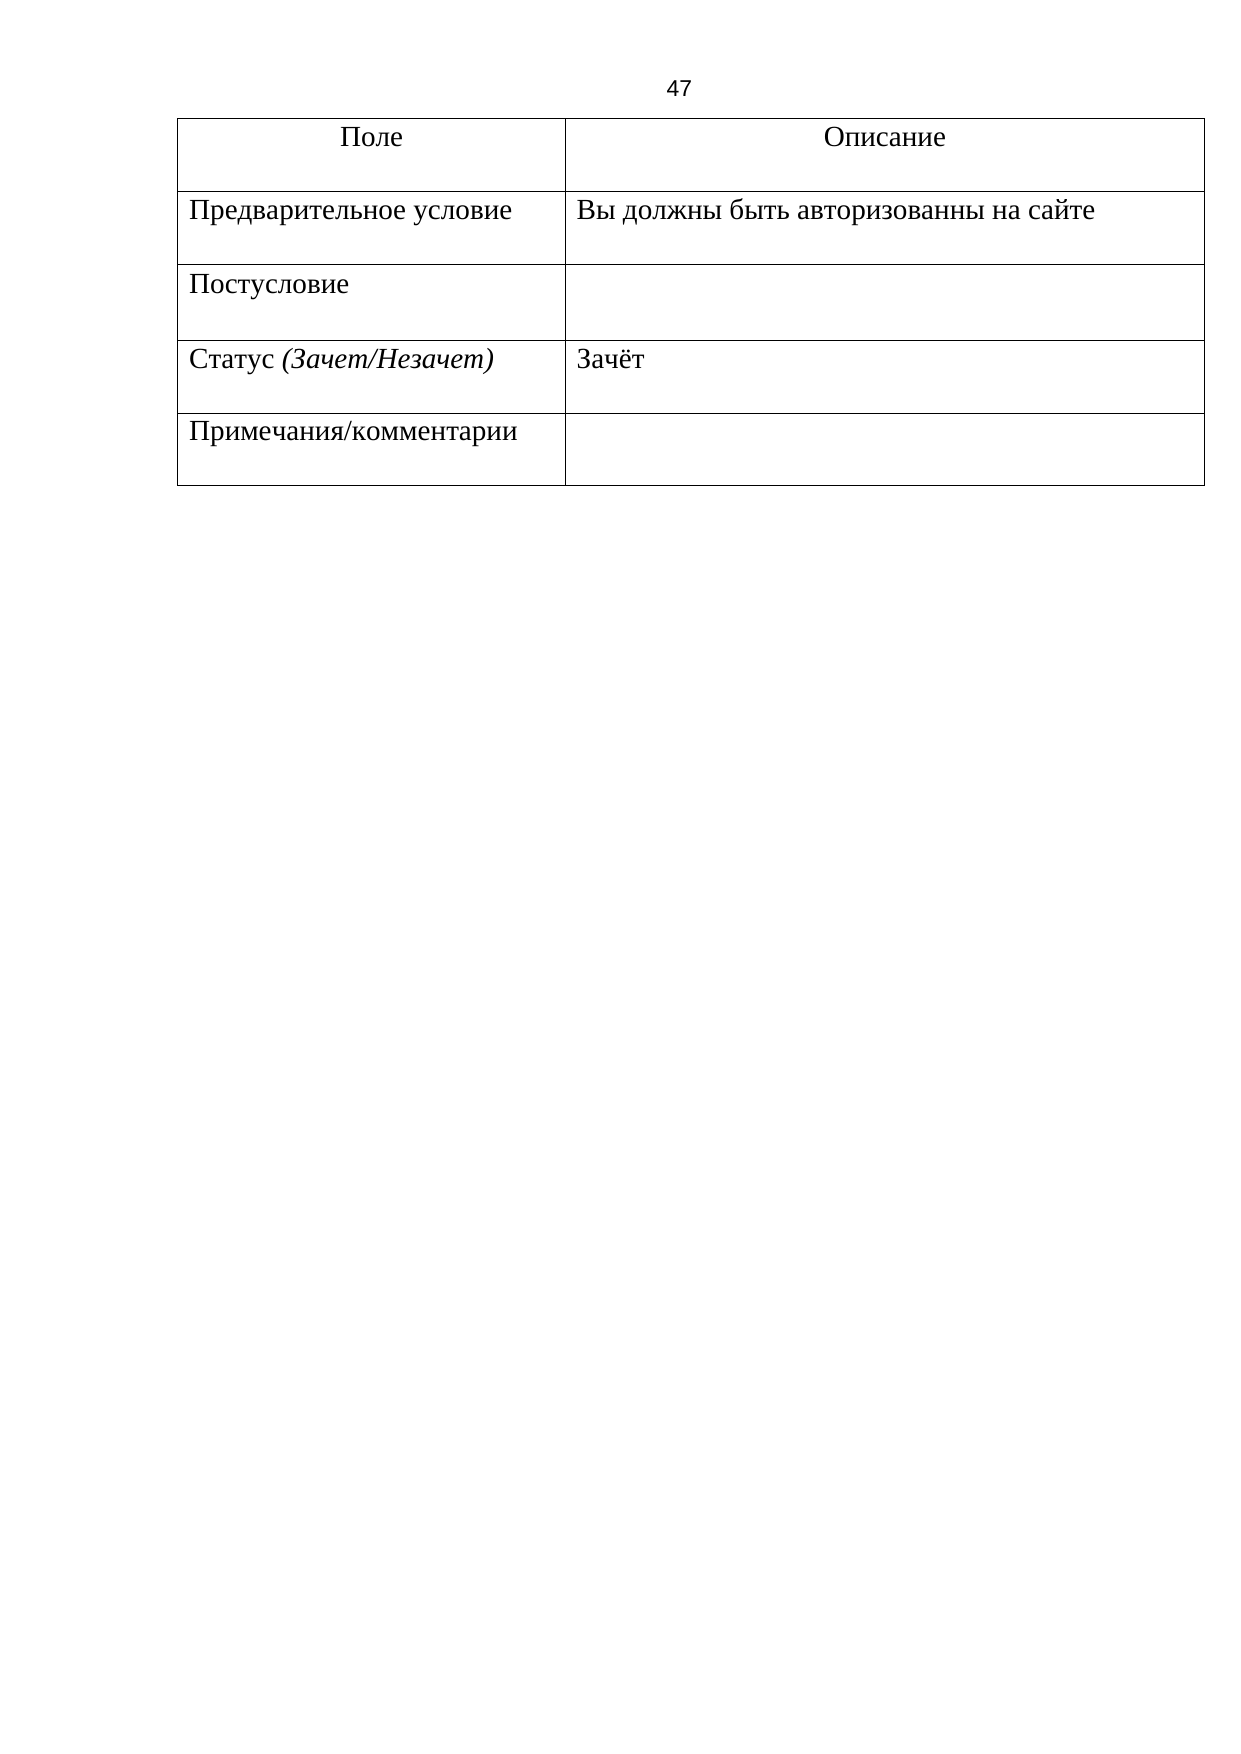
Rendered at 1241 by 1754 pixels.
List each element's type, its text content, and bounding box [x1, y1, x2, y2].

table_cell Предварительное условие [178, 192, 565, 263]
table_cell Статус (Зачет/Незачет) [178, 341, 565, 412]
table_cell Постусловие [178, 265, 565, 340]
table_cell Примечания/комментарии [178, 414, 565, 485]
table_cell Зачёт [566, 341, 1204, 412]
table_header Поле [178, 119, 565, 191]
table_cell [566, 414, 1204, 485]
table_header Описание [566, 119, 1204, 191]
table_cell [566, 265, 1204, 340]
table_cell Вы должны быть авторизованны на сайте [566, 192, 1204, 263]
